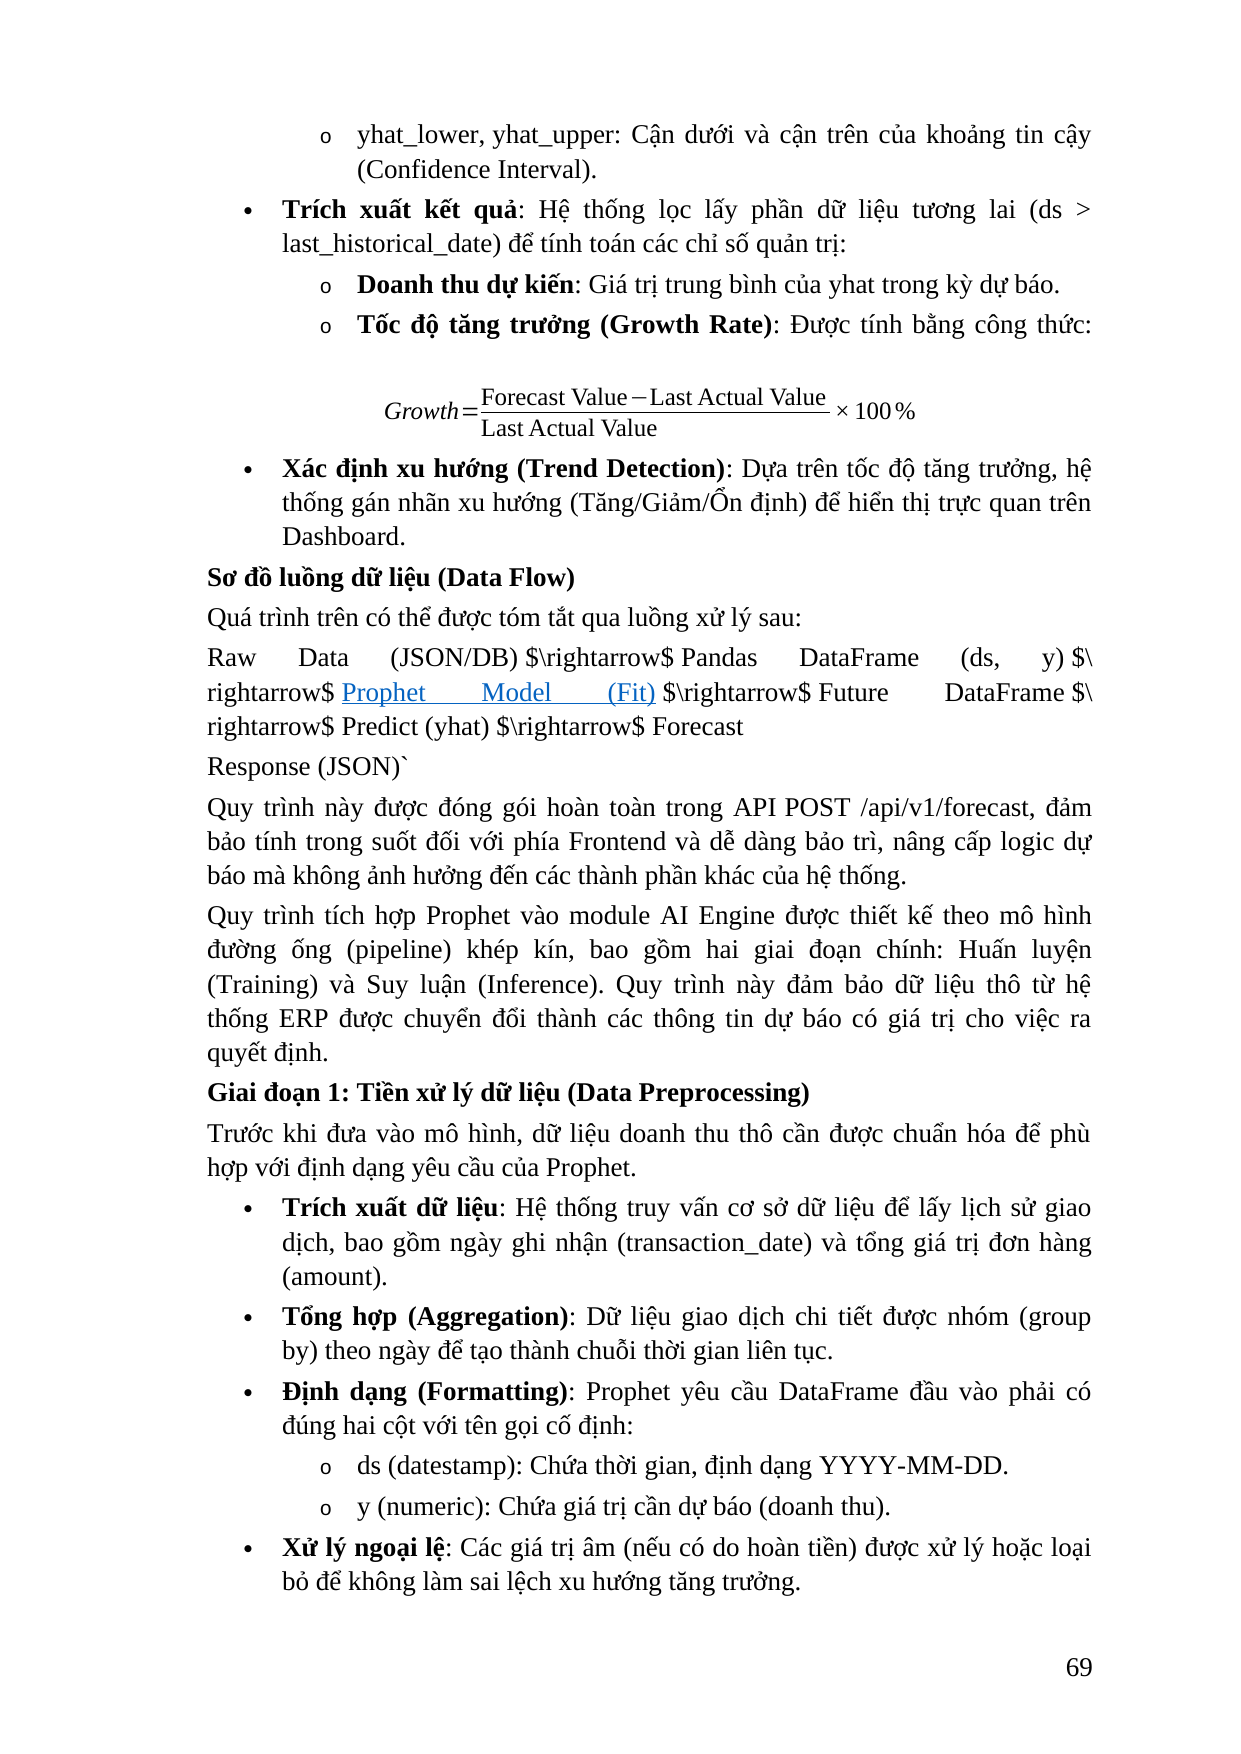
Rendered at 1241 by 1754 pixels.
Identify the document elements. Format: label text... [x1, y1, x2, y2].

list yhat_lower, yhat_upper: Cận dưới và cận trên của khoảng tin cậy (Confidence Interval). [319, 118, 1092, 184]
list y (numeric): Chứa giá trị cần dự báo (doanh thu). [319, 1490, 1092, 1522]
text Quá trình trên có thể được tóm tắt qua luồng xử lý sau: [207, 601, 1092, 632]
list Tổng hợp (Aggregation): Dữ liệu giao dịch chi tiết được nhóm (group by) theo ngày để tạo thành chuỗi thời gian liên tục. [244, 1300, 1092, 1366]
list Doanh thu dự kiến: Giá trị trung bình của yhat trong kỳ dự báo. [319, 268, 1092, 299]
text Quy trình tích hợp Prophet vào module AI Engine được thiết kế theo mô hình đường ống (pipeline) khép kín, bao gồm hai giai đoạn chính: Huấn luyện (Training) và Suy luận (Inference). Quy trình này đảm bảo dữ liệu thô từ hệ thống ERP được chuyển đổi thành các thông tin dự báo có giá trị cho việc ra quyết định. [207, 899, 1092, 1067]
list Định dạng (Formatting): Prophet yêu cầu DataFrame đầu vào phải có đúng hai cột với tên gọi cố định: [244, 1375, 1092, 1440]
text Quy trình này được đóng gói hoàn toàn trong API POST /api/v1/forecast, đảm bảo tính trong suốt đối với phía Frontend và dễ dàng bảo trì, nâng cấp logic dự báo mà không ảnh hưởng đến các thành phần khác của hệ thống. [207, 791, 1092, 890]
text Raw Data (JSON/DB) $\rightarrow$ Pandas DataFrame (ds, y) $\rightarrow$ Prophet Model (Fit) $\rightarrow$ Future DataFrame $\rightarrow$ Predict (yhat) $\rightarrow$ Forecast [207, 641, 1092, 741]
list Trích xuất dữ liệu: Hệ thống truy vấn cơ sở dữ liệu để lấy lịch sử giao dịch, bao gồm ngày ghi nhận (transaction_date) và tổng giá trị đơn hàng (amount). [244, 1191, 1092, 1291]
list Tốc độ tăng trưởng (Growth Rate): Được tính bằng công thức: [319, 309, 1092, 374]
list Xử lý ngoại lệ: Các giá trị âm (nếu có do hoàn tiền) được xử lý hoặc loại bỏ để không làm sai lệch xu hướng tăng trưởng. [244, 1531, 1092, 1597]
text Response (JSON)` [207, 750, 1092, 781]
list ds (datestamp): Chứa thời gian, định dạng YYYY-MM-DD. [319, 1449, 1092, 1481]
text Giai đoạn 1: Tiền xử lý dữ liệu (Data Preprocessing) [207, 1076, 1092, 1108]
list Xác định xu hướng (Trend Detection): Dựa trên tốc độ tăng trưởng, hệ thống gán nhãn xu hướng (Tăng/Giảm/Ổn định) để hiển thị trực quan trên Dashboard. [244, 452, 1092, 551]
text Sơ đồ luồng dữ liệu (Data Flow) [207, 561, 1092, 592]
list Trích xuất kết quả: Hệ thống lọc lấy phần dữ liệu tương lai (ds > last_historical_date) để tính toán các chỉ số quản trị: [244, 193, 1092, 258]
text Trước khi đưa vào mô hình, dữ liệu doanh thu thô cần được chuẩn hóa để phù hợp với định dạng yêu cầu của Prophet. [207, 1117, 1092, 1182]
